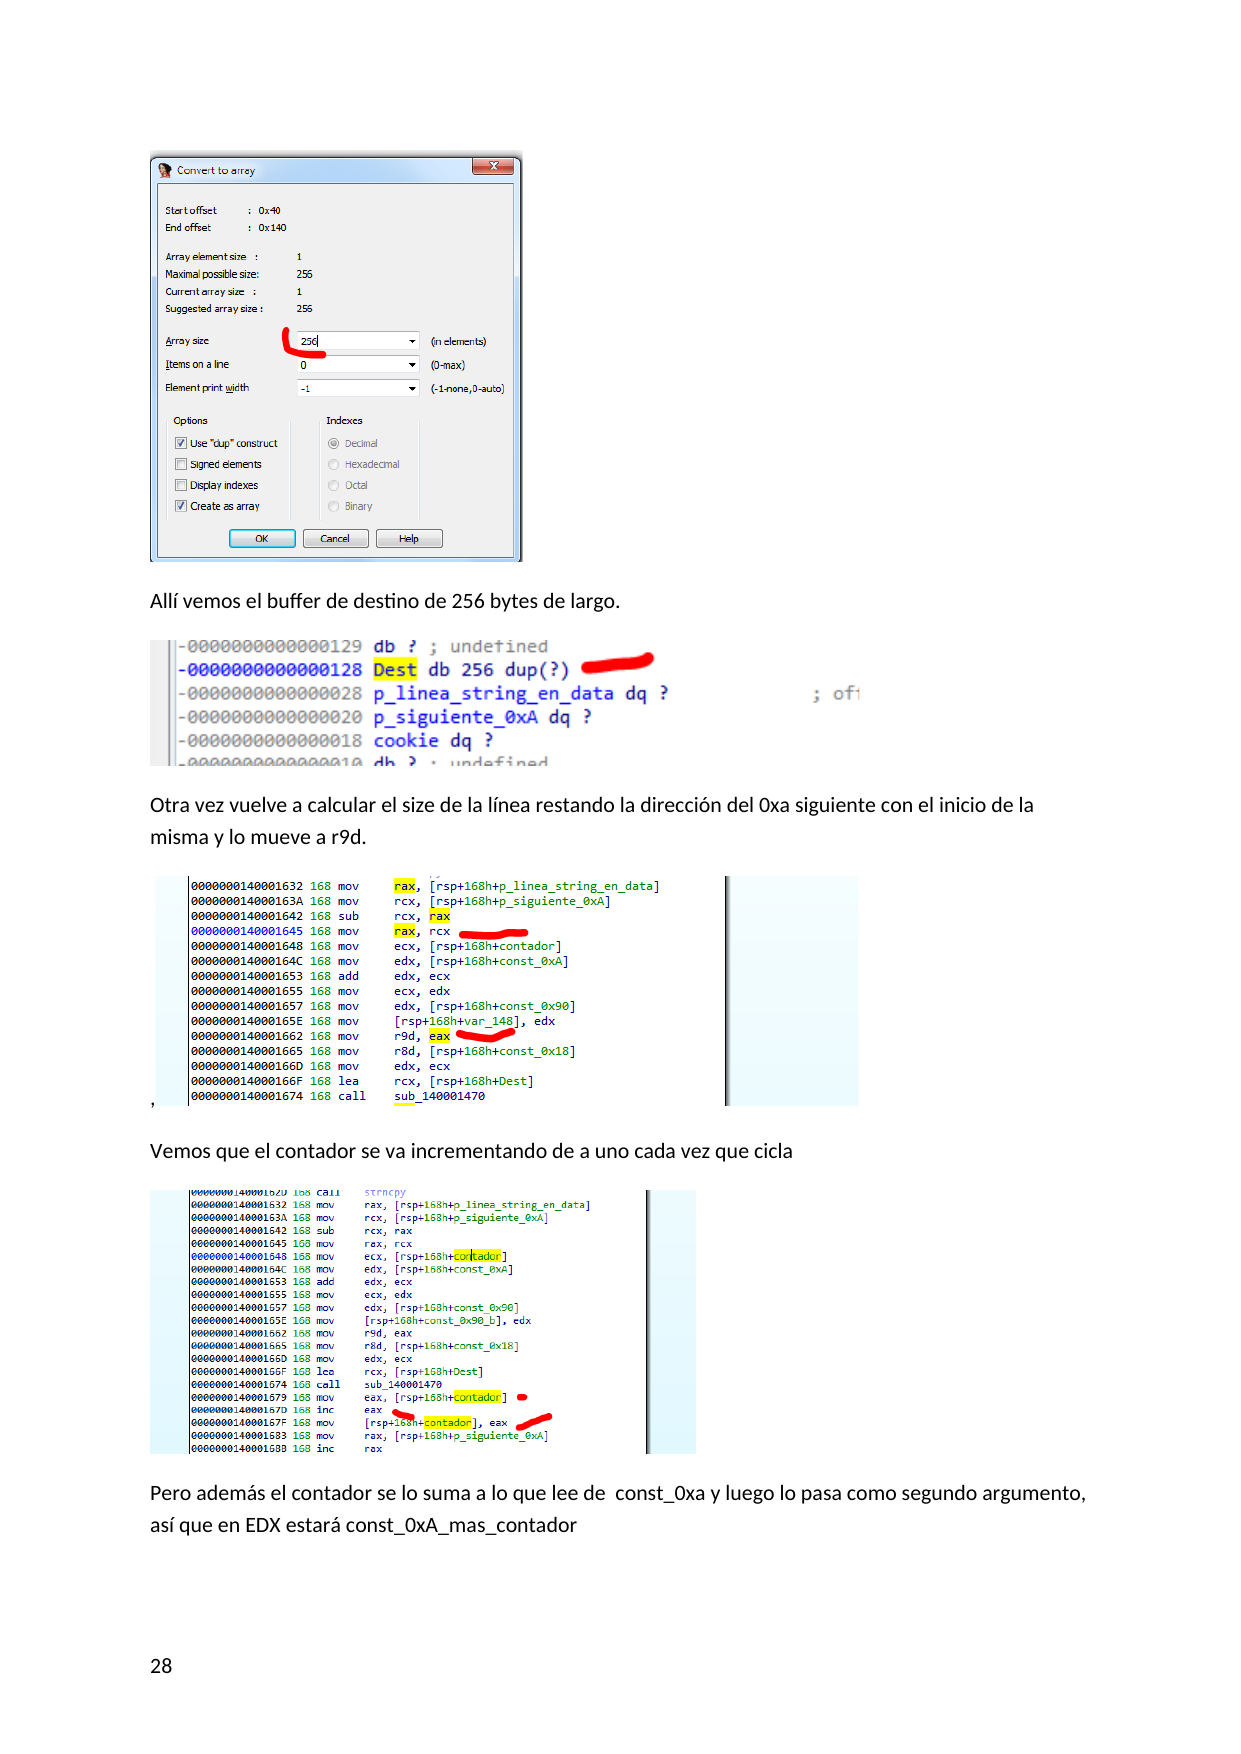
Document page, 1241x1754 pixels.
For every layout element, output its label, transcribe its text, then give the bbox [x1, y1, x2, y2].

text Pero además el contador se lo suma a lo que lee de const_0xa y luego lo pasa como segundo argumento, así que en EDX estará const_0xA_mas_contador [150, 1479, 1090, 1538]
text Otra vez vuelve a calcular el size de la línea restando la dirección del 0xa siguiente con el inicio de la misma y lo mueve a r9d. [150, 792, 1090, 850]
text Allí vemos el buffer de destino de 256 bytes de largo. [150, 588, 1090, 614]
picture [150, 150, 523, 562]
picture [150, 640, 860, 766]
picture [155, 876, 859, 1106]
picture [150, 1190, 696, 1454]
text Vemos que el contador se va incrementando de a uno cada vez que cicla [150, 1137, 1090, 1164]
